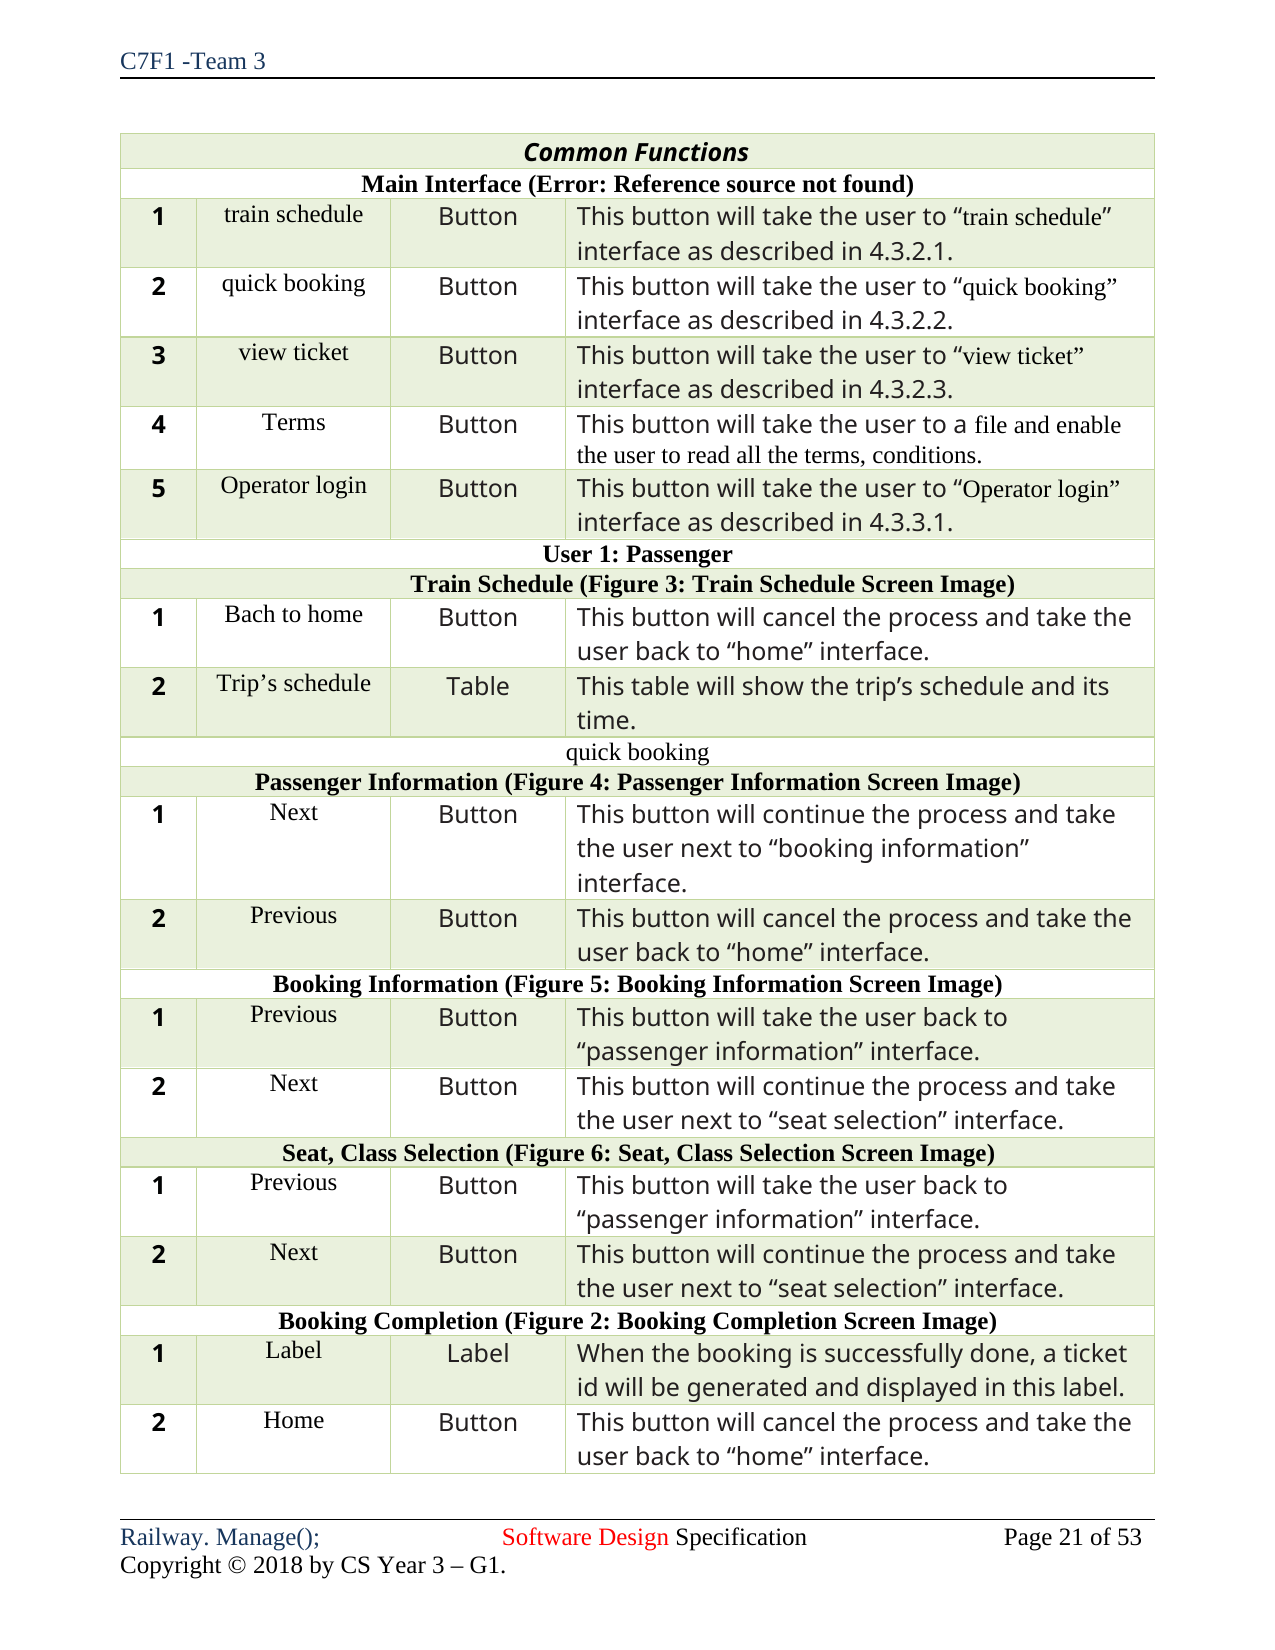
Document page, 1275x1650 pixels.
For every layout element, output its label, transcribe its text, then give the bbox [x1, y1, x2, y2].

table_cell This table will show the trip’s schedule and its time. [566, 668, 1154, 736]
table_cell 1 [121, 199, 196, 267]
table_cell This button will take the user to a file and enable the user to read all the terms, conditions. [566, 407, 1154, 469]
table_cell 3 [121, 338, 196, 406]
table_cell Button [391, 1237, 565, 1305]
table_cell Previous [197, 1168, 390, 1236]
table_cell This button will take the user back to “passenger information” interface. [566, 999, 1154, 1067]
table_cell Button [391, 1168, 565, 1236]
table_cell 1 [121, 797, 196, 899]
table_cell This button will take the user to “train schedule” interface as described in 4.3.2.1. [566, 199, 1154, 267]
table_cell When the booking is successfully done, a ticket id will be generated and displayed in this label. [566, 1336, 1154, 1404]
table_cell train schedule [197, 199, 390, 267]
table_cell Booking Completion (Figure 2: Booking Completion Screen Image) [121, 1306, 1154, 1334]
table_cell Button [391, 900, 565, 968]
table_cell Button [391, 999, 565, 1067]
table_cell This button will cancel the process and take the user back to “home” interface. [566, 900, 1154, 968]
table_cell 1 [121, 999, 196, 1067]
table_cell Bach to home [197, 599, 390, 667]
table_cell Trip’s schedule [197, 668, 390, 736]
table_cell Button [391, 268, 565, 336]
table_cell Button [391, 1405, 565, 1473]
table_cell 5 [121, 470, 196, 538]
table_cell 2 [121, 1069, 196, 1137]
table_cell This button will cancel the process and take the user back to “home” interface. [566, 599, 1154, 667]
table_cell Previous [197, 900, 390, 968]
table_cell This button will cancel the process and take the user back to “home” interface. [566, 1405, 1154, 1473]
table_cell 2 [121, 900, 196, 968]
table_cell 2 [121, 1237, 196, 1305]
table_cell Terms [197, 407, 390, 469]
table_cell view ticket [197, 338, 390, 406]
table_cell Passenger Information (Figure 4: Passenger Information Screen Image) [121, 767, 1154, 796]
table_cell Operator login [197, 470, 390, 538]
table_cell This button will take the user to “quick booking” interface as described in 4.3.2.2. [566, 268, 1154, 336]
table_cell quick booking [121, 738, 1154, 766]
table_cell This button will take the user back to “passenger information” interface. [566, 1168, 1154, 1236]
table_cell quick booking [197, 268, 390, 336]
table_cell Main Interface (Error! Reference source not found.) [121, 169, 1154, 198]
table_cell 2 [121, 1405, 196, 1473]
table_cell 1 [121, 1168, 196, 1236]
table_cell Seat, Class Selection (Figure 6: Seat, Class Selection Screen Image) [121, 1138, 1154, 1166]
table_cell This button will continue the process and take the user next to “seat selection” interface. [566, 1237, 1154, 1305]
table_cell Next [197, 1069, 390, 1137]
table_cell Button [391, 599, 565, 667]
table_cell Common Functions [121, 134, 1154, 168]
table_cell 1 [121, 599, 196, 667]
table_cell User 1: Passenger [121, 540, 1154, 568]
table_cell Home [197, 1405, 390, 1473]
table_cell Next [197, 1237, 390, 1305]
table_cell Button [391, 199, 565, 267]
table_cell Previous [197, 999, 390, 1067]
table_cell Label [197, 1336, 390, 1404]
table_cell Button [391, 1069, 565, 1137]
table_cell 1 [121, 1336, 196, 1404]
table_cell Label [391, 1336, 565, 1404]
table_cell Button [391, 407, 565, 469]
table_cell 4 [121, 407, 196, 469]
table_cell Train Schedule (Figure 3: Train Schedule Screen Image) [121, 569, 1154, 598]
table_cell Next [197, 797, 390, 899]
table_cell This button will take the user to “Operator login” interface as described in 4.3.3.1. [566, 470, 1154, 538]
table_cell Button [391, 338, 565, 406]
table_cell Table [391, 668, 565, 736]
table_cell This button will continue the process and take the user next to “seat selection” interface. [566, 1069, 1154, 1137]
table_cell Button [391, 470, 565, 538]
table_cell This button will continue the process and take the user next to “booking information” interface. [566, 797, 1154, 899]
table_cell 2 [121, 668, 196, 736]
table_cell Booking Information (Figure 5: Booking Information Screen Image) [121, 970, 1154, 998]
table_cell This button will take the user to “view ticket” interface as described in 4.3.2.3. [566, 338, 1154, 406]
table_cell Button [391, 797, 565, 899]
table_cell 2 [121, 268, 196, 336]
